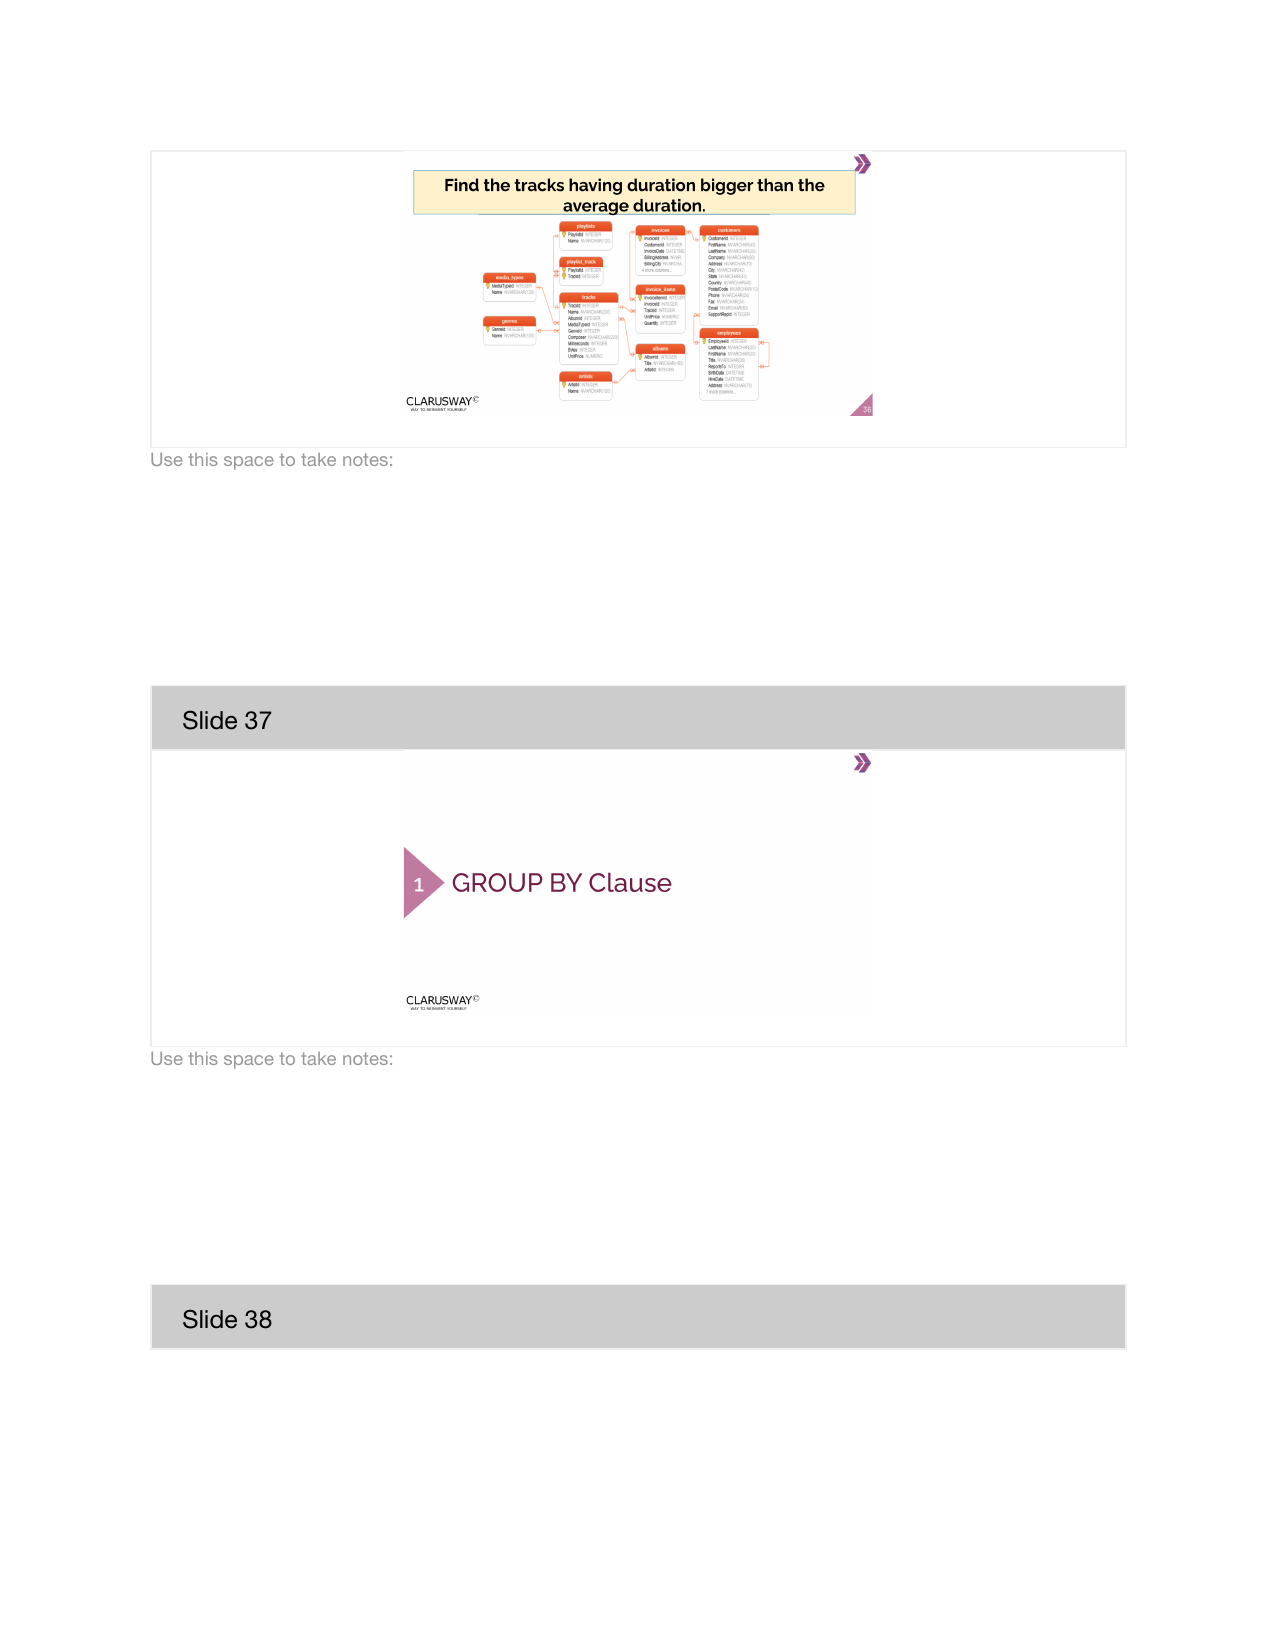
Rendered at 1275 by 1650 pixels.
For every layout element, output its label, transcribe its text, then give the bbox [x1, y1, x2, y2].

table_cell [152, 152, 1125, 447]
text Use this space to take notes: [150, 448, 1125, 472]
picture [403, 151, 873, 416]
text Use this space to take notes: [150, 1047, 1125, 1071]
table_header Slide 37 [152, 686, 1125, 749]
picture [403, 750, 873, 1015]
table_cell [152, 751, 1125, 1046]
table_header Slide 38 [152, 1285, 1125, 1348]
